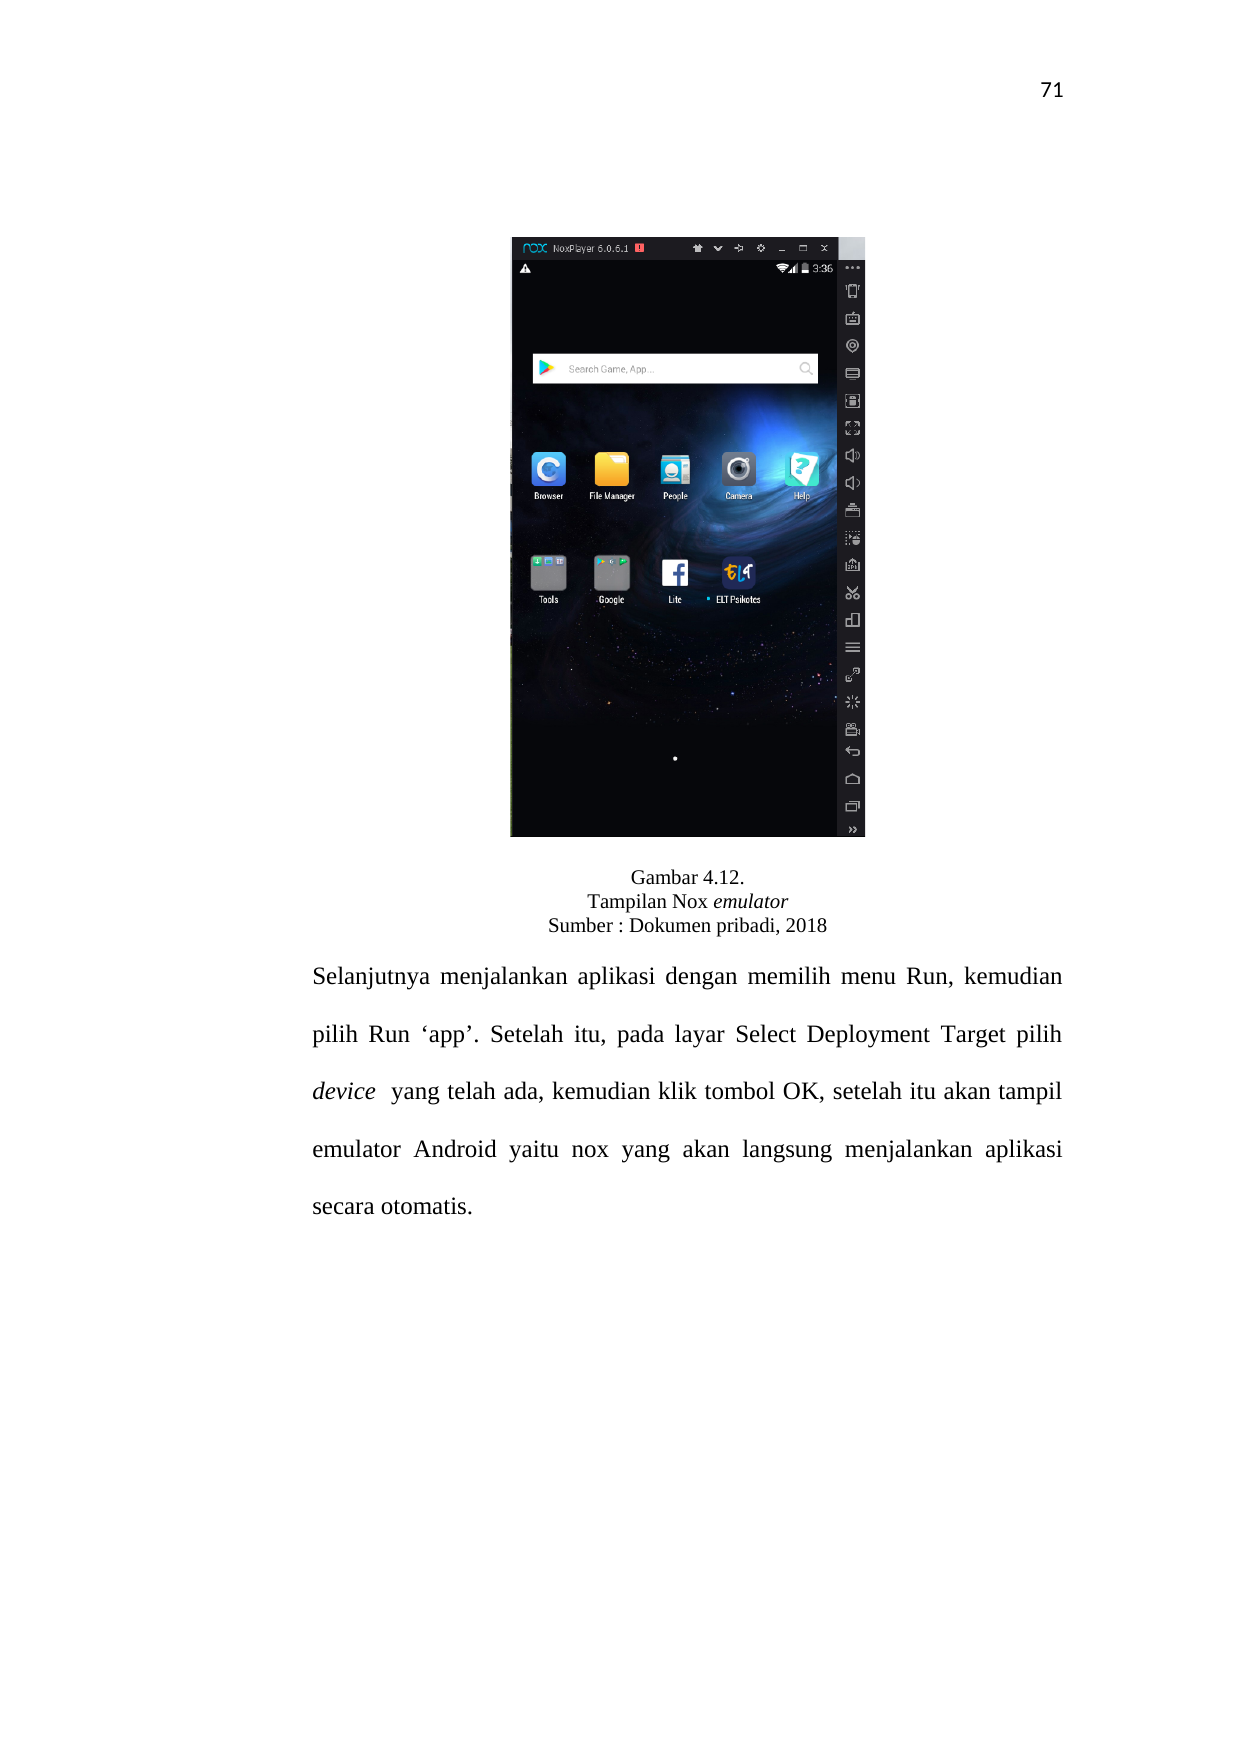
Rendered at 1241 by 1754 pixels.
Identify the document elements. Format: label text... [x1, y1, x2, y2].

text Gambar 4.12. [312, 865, 1063, 889]
text Sumber : Dokumen pribadi, 2018 [312, 913, 1063, 937]
picture [510, 237, 865, 837]
text Tampilan Nox emulator [312, 889, 1063, 913]
list Selanjutnya menjalankan aplikasi dengan memilih menu Run, kemudian pilih Run ‘app’. Setelah itu, pada layar Select Deployment Target pilih device yang telah ada, kemudian klik tombol OK, setelah itu akan tampil emulator Android yaitu nox yang akan langsung menjalankan aplikasi secara otomatis. [312, 961, 1063, 1220]
